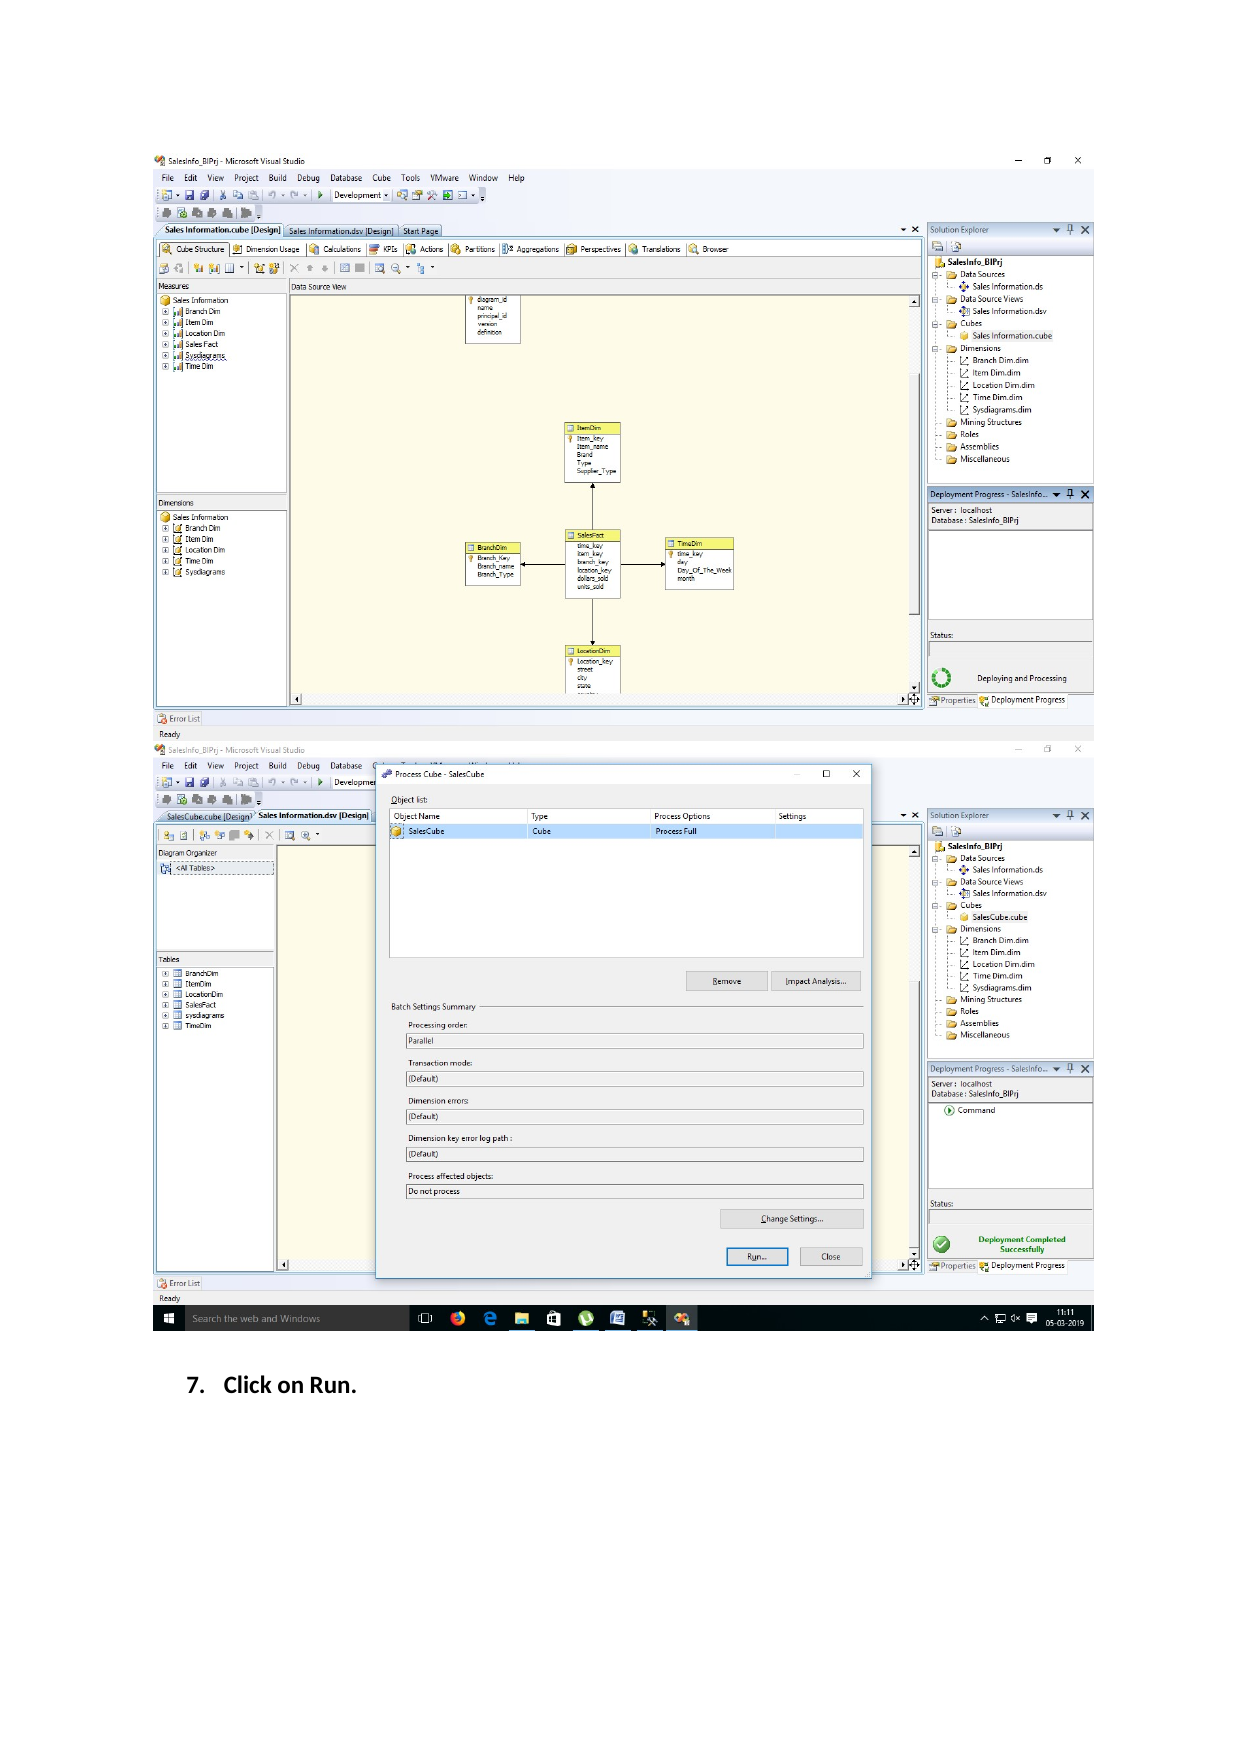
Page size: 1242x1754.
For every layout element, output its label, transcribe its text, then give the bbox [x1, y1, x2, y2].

picture [153, 153, 1094, 741]
picture [153, 742, 1094, 1331]
list Click on Run. [186, 1369, 1089, 1399]
